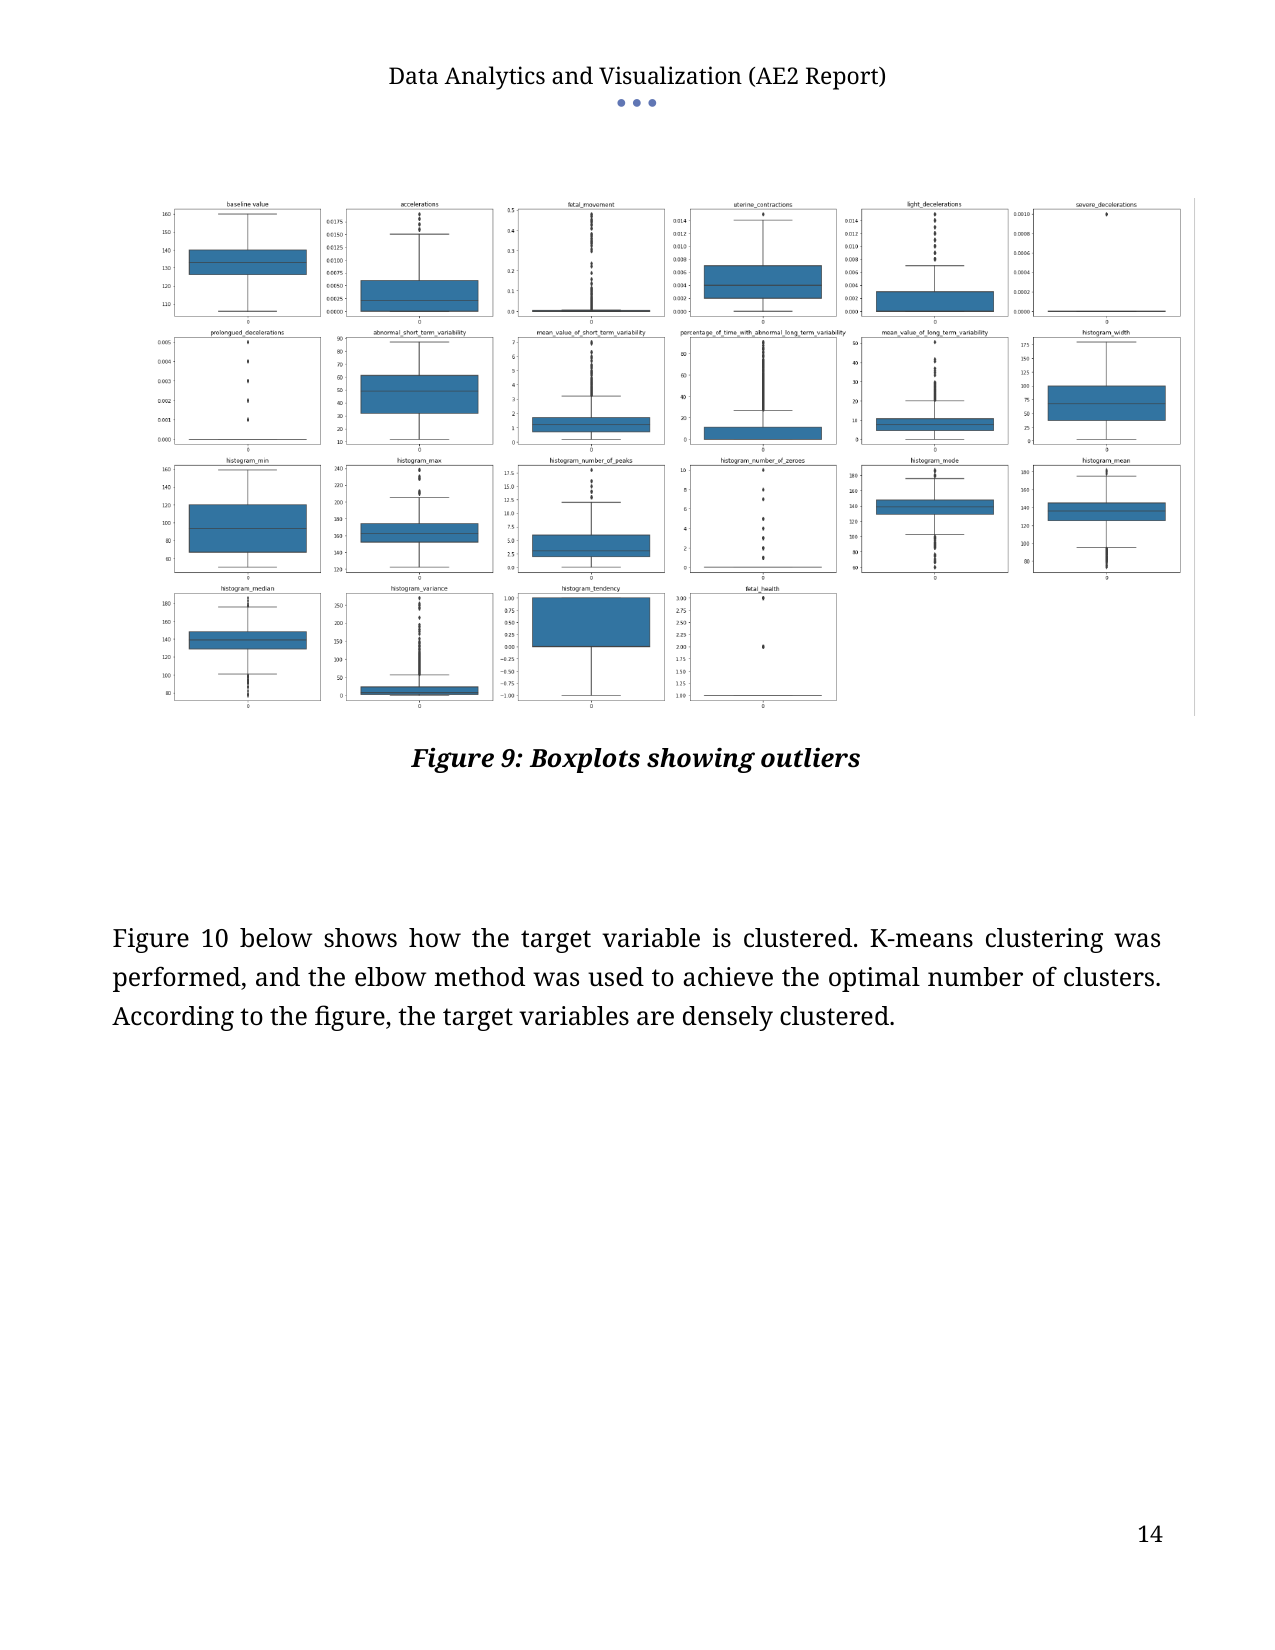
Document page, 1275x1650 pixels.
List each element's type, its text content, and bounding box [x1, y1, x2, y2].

text Figure 10 below shows how the target variable is clustered. K-means clustering was performed, and the elbow method was used to achieve the optimal number of clusters. According to the figure, the target variables are densely clustered. [112, 921, 1162, 1033]
picture [112, 198, 1196, 716]
text Figure 9: Boxplots showing outliers [112, 741, 1162, 775]
